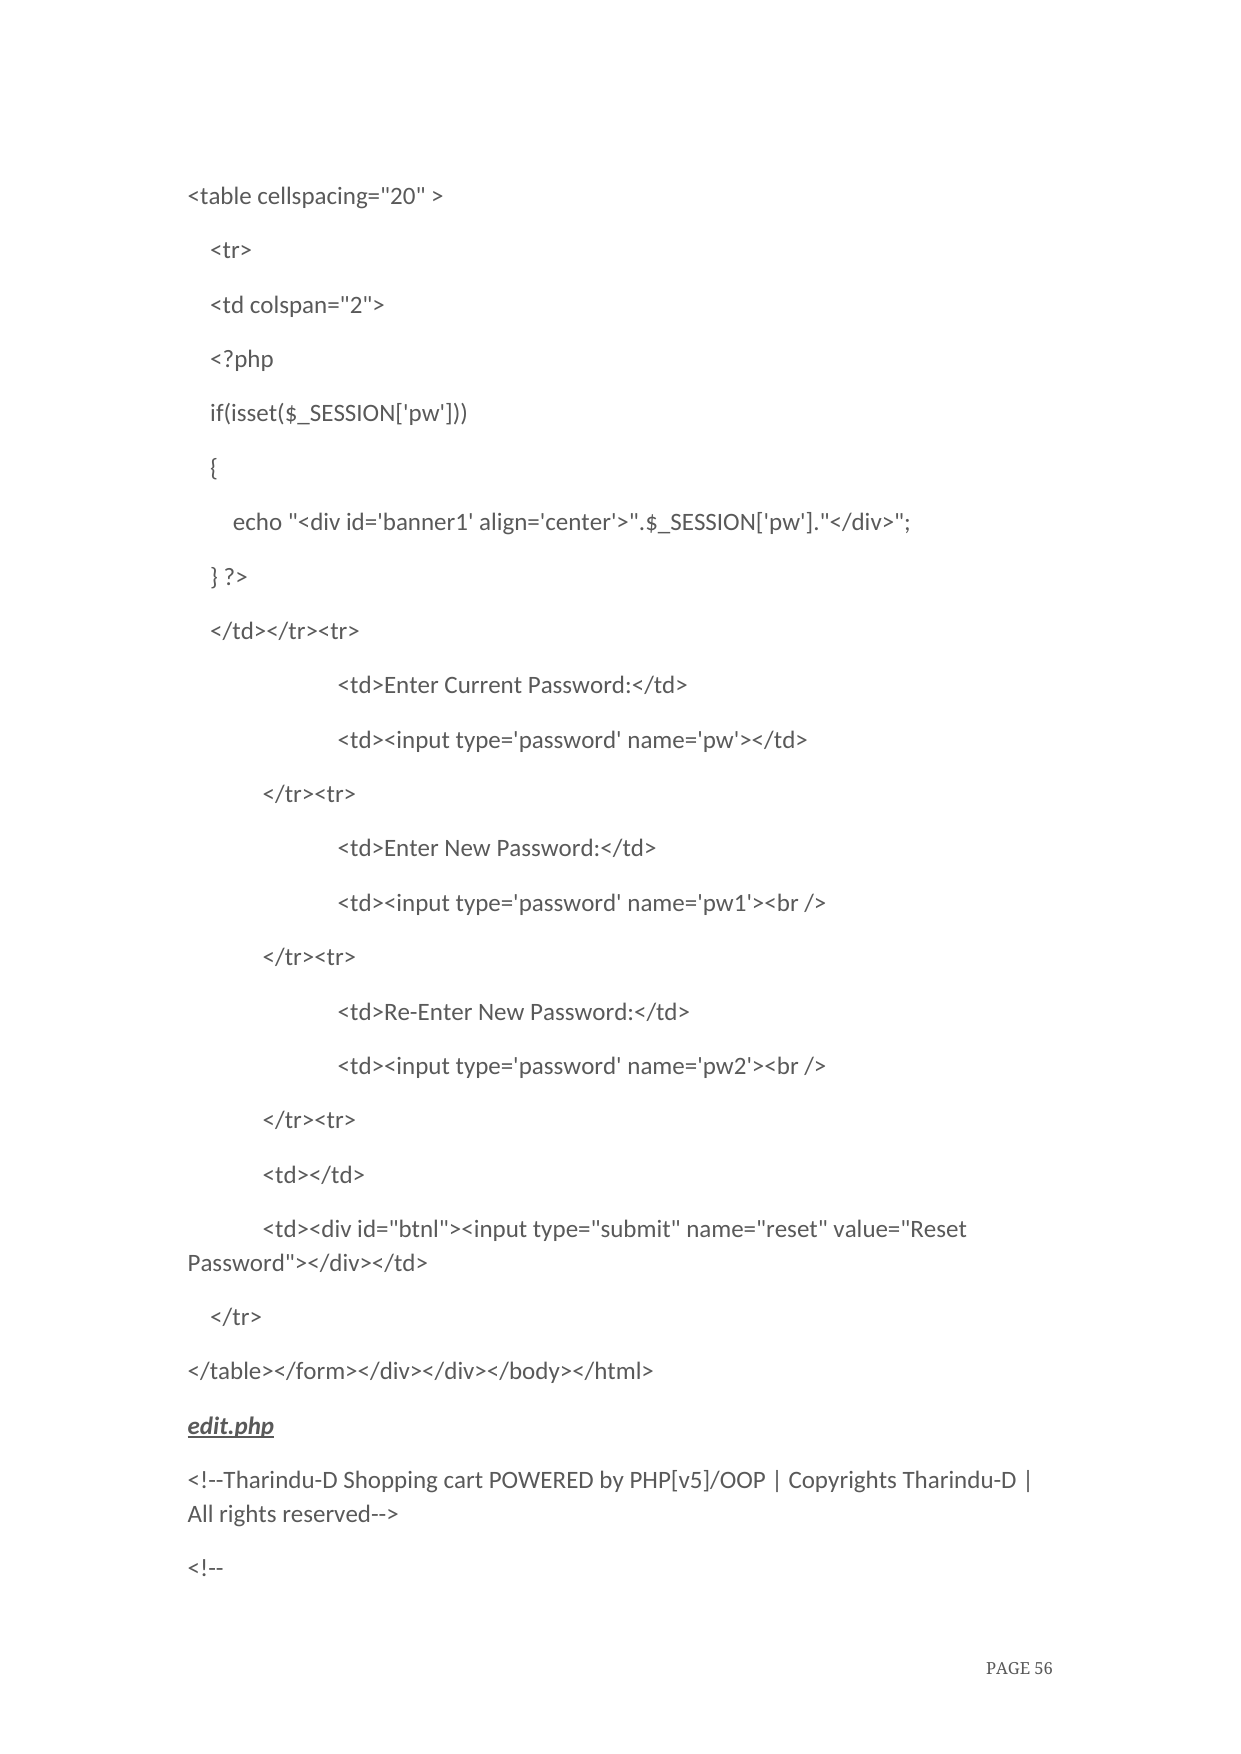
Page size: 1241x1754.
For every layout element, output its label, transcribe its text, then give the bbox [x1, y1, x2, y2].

text <td></td> [187, 1159, 1053, 1189]
text </tr> [187, 1301, 1053, 1332]
text </td></tr><tr> [187, 615, 1053, 646]
text </tr><tr> [187, 941, 1053, 972]
text <table cellspacing="20" > [187, 180, 1053, 211]
text echo "<div id='banner1' align='center'>".$_SESSION['pw']."</div>"; [187, 506, 1053, 537]
text <td><input type='password' name='pw'></td> [187, 724, 1053, 754]
text <td>Re-Enter New Password:</td> [187, 996, 1053, 1026]
text edit.php [187, 1410, 1053, 1440]
text if(isset($_SESSION['pw'])) [187, 397, 1053, 428]
text </tr><tr> [187, 1104, 1053, 1135]
text <?php [187, 343, 1053, 374]
text <td>Enter Current Password:</td> [187, 669, 1053, 700]
text <td><input type='password' name='pw2'><br /> [187, 1050, 1053, 1081]
text <!--Tharindu-D Shopping cart POWERED by PHP[v5]/OOP | Copyrights Tharindu-D | All rights reserved--> [187, 1464, 1053, 1528]
text <tr> [187, 234, 1053, 265]
text <td>Enter New Password:</td> [187, 832, 1053, 863]
text } ?> [187, 561, 1053, 591]
text <td><div id="btnl"><input type="submit" name="reset" value="Reset Password"></div></td> [187, 1213, 1053, 1277]
text { [187, 452, 1053, 482]
text <td colspan="2"> [187, 289, 1053, 319]
text </tr><tr> [187, 778, 1053, 809]
text </table></form></div></div></body></html> [187, 1355, 1053, 1386]
text <td><input type='password' name='pw1'><br /> [187, 887, 1053, 917]
text <!-- [187, 1552, 1053, 1583]
